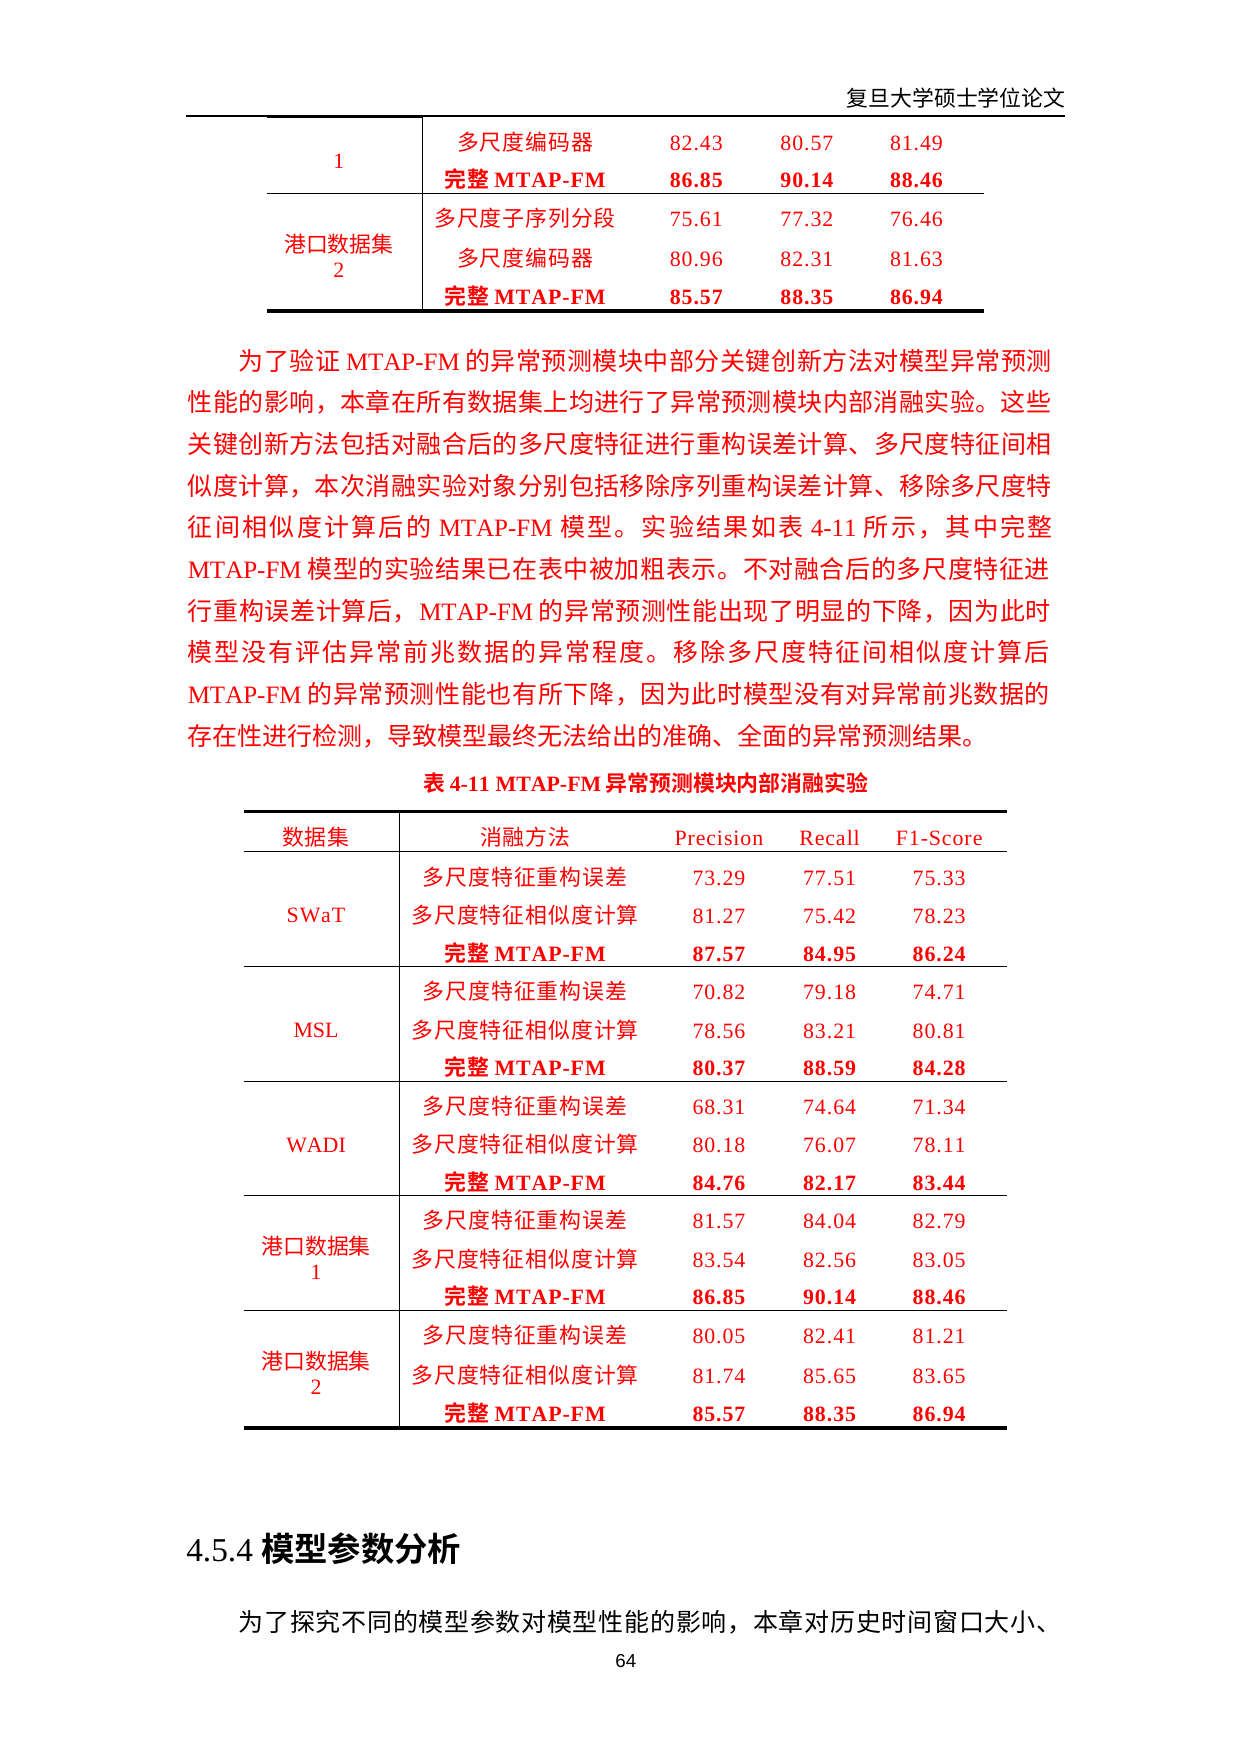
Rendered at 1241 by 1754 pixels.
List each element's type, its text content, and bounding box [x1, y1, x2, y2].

table_cell 多尺度特征相似度计算 [400, 1005, 663, 1043]
table_cell 多尺度特征重构误差 [400, 1196, 663, 1234]
table_cell 70.82 [663, 967, 787, 1004]
table_header F1-Score [884, 813, 1007, 851]
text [188, 1598, 1063, 1640]
table_cell 81.21 [884, 1311, 1007, 1348]
table_cell 84.95 [787, 929, 884, 966]
table_cell 85.65 [787, 1348, 884, 1389]
table_cell 86.94 [861, 272, 984, 309]
table_cell 82.41 [787, 1311, 884, 1348]
table_header 数据集 [244, 813, 399, 851]
table_cell 75.33 [884, 852, 1007, 890]
table_cell SWaT [244, 852, 399, 966]
table_cell 74.71 [884, 967, 1007, 1004]
table_header Precision [663, 813, 787, 851]
table_cell 83.05 [884, 1234, 1007, 1272]
table_cell 77.32 [765, 194, 861, 231]
table_cell 84.76 [663, 1158, 787, 1195]
table_cell 港口数据集1 [267, 118, 422, 193]
table_cell 完整MTAP-FM [400, 1389, 663, 1426]
table_cell 71.34 [884, 1082, 1007, 1119]
table_cell 85.57 [663, 1389, 787, 1426]
table_cell 完整MTAP-FM [423, 272, 640, 309]
table_cell 88.46 [861, 155, 984, 193]
table_cell 81.63 [861, 231, 984, 272]
text 表4-11 MTAP-FM异常预测模块内部消融实验 [188, 766, 1053, 798]
table_cell 80.37 [663, 1043, 787, 1081]
table_cell 77.51 [787, 852, 884, 890]
table_cell 75.42 [787, 890, 884, 928]
table_cell 90.14 [765, 155, 861, 193]
table_cell 80.81 [884, 1005, 1007, 1043]
table_cell 多尺度编码器 [423, 231, 640, 272]
table_cell 68.31 [663, 1082, 787, 1119]
text 为了验证MTAP-FM的异常预测模块中部分关键创新方法对模型异常预测性能的影响，本章在所有数据集上均进行了异常预测模块内部消融实验。这些关键创新方法包括对融合后的多尺度特征进行重构误差计算、多尺度特征间相似度计算，本次消融实验对象分别包括移除序列重构误差计算、移除多尺度特征间相似度计算后的MTAP-FM模型。实验结果如表4-11所示，其中完整MTAP-FM模型的实验结果已在表中被加粗表示。不对融合后的多尺度特征进行重构误差计算后，MTAP-FM的异常预测性能出现了明显的下降，因为此时模型没有评估异常前兆数据的异常程度。移除多尺度特征间相似度计算后，MTAP-FM的异常预测性能也有所下降，因为此时模型没有对异常前兆数据的存在性进行检测，导致模型最终无法给出的准确、全面的异常预测结果。 [188, 337, 1053, 753]
subtitle 模型参数分析 [186, 1523, 1065, 1571]
table_cell 81.74 [663, 1348, 787, 1389]
table_cell 多尺度子序列分段 [423, 194, 640, 231]
table_cell 85.57 [640, 272, 764, 309]
table_cell 83.65 [884, 1348, 1007, 1389]
table_cell 82.17 [787, 1158, 884, 1195]
table_cell 79.18 [787, 967, 884, 1004]
table_cell 80.05 [663, 1311, 787, 1348]
table_cell 多尺度特征相似度计算 [400, 1348, 663, 1389]
table_cell 78.23 [884, 890, 1007, 928]
table_cell 87.57 [663, 929, 787, 966]
table_cell 90.14 [787, 1272, 884, 1310]
table_cell 81.57 [663, 1196, 787, 1234]
table_cell 多尺度特征重构误差 [400, 967, 663, 1004]
table_cell 完整MTAP-FM [400, 1043, 663, 1081]
table_cell 多尺度特征相似度计算 [400, 890, 663, 928]
table_cell 73.29 [663, 852, 787, 890]
table_cell 82.56 [787, 1234, 884, 1272]
table_cell 80.96 [640, 231, 764, 272]
table_cell 86.94 [884, 1389, 1007, 1426]
table_cell 76.07 [787, 1119, 884, 1158]
table_cell 84.28 [884, 1043, 1007, 1081]
table_cell 78.11 [884, 1119, 1007, 1158]
table_cell 多尺度特征相似度计算 [400, 1234, 663, 1272]
table_cell 83.44 [884, 1158, 1007, 1195]
table_cell 88.35 [765, 272, 861, 309]
table_cell MSL [244, 967, 399, 1081]
table_cell 完整MTAP-FM [400, 1158, 663, 1195]
table_cell 88.35 [787, 1389, 884, 1426]
table_cell 多尺度编码器 [423, 117, 640, 155]
table_cell 多尺度特征重构误差 [400, 1082, 663, 1119]
table_cell 完整MTAP-FM [400, 1272, 663, 1310]
table_cell 78.56 [663, 1005, 787, 1043]
table_cell 港口数据集1 [244, 1196, 399, 1310]
table_cell 86.24 [884, 929, 1007, 966]
table_cell 88.59 [787, 1043, 884, 1081]
table_cell 88.46 [884, 1272, 1007, 1310]
table_cell 75.61 [640, 194, 764, 231]
table_cell 多尺度特征重构误差 [400, 1311, 663, 1348]
table_cell 86.85 [640, 155, 764, 193]
table_cell 多尺度特征相似度计算 [400, 1119, 663, 1158]
table_cell 76.46 [861, 194, 984, 231]
table_cell 82.31 [765, 231, 861, 272]
table_cell 完整MTAP-FM [400, 929, 663, 966]
table_cell 83.21 [787, 1005, 884, 1043]
table_cell 82.43 [640, 117, 764, 155]
table_cell WADI [244, 1082, 399, 1195]
table_cell 86.85 [663, 1272, 787, 1310]
table_cell 81.49 [861, 117, 984, 155]
table_cell 港口数据集2 [244, 1311, 399, 1426]
table_cell 81.27 [663, 890, 787, 928]
table_cell 74.64 [787, 1082, 884, 1119]
table_header 消融方法 [400, 813, 663, 851]
table_cell 港口数据集2 [267, 194, 422, 309]
table_header Recall [787, 813, 884, 851]
table_cell 82.79 [884, 1196, 1007, 1234]
table_cell 完整MTAP-FM [423, 155, 640, 193]
table_cell 84.04 [787, 1196, 884, 1234]
table_cell 80.57 [765, 117, 861, 155]
table_cell 83.54 [663, 1234, 787, 1272]
table_cell 多尺度特征重构误差 [400, 852, 663, 890]
table_cell 80.18 [663, 1119, 787, 1158]
